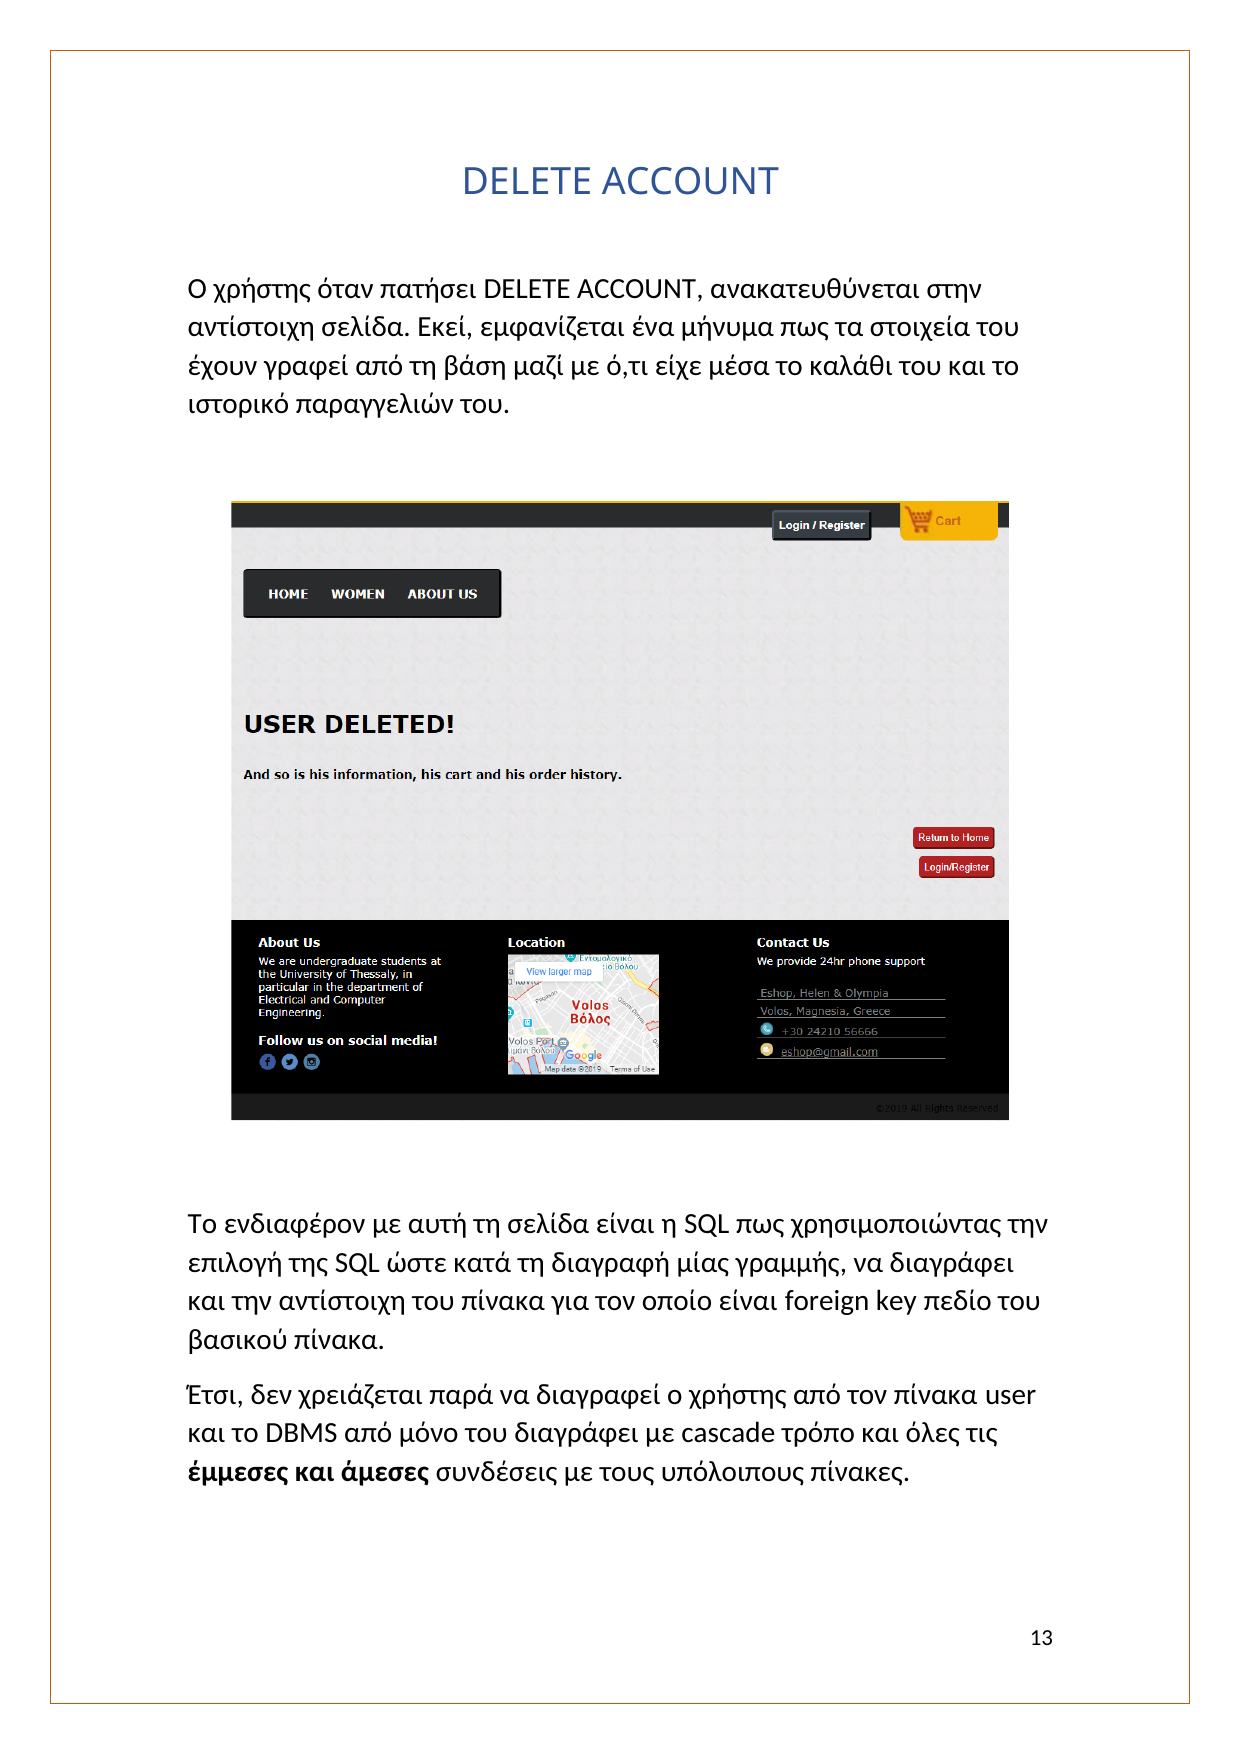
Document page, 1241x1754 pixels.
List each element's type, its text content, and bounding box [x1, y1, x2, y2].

picture [231, 501, 1009, 1121]
text Το ενδιαφέρον με αυτή τη σελίδα είναι η SQL πως χρησιμοποιώντας την επιλογή της SQL ώστε κατά τη διαγραφή μίας γραμμής, να διαγράφει και την αντίστοιχη του πίνακα για τον οποίο είναι foreign key πεδίο του βασικού πίνακα. [187, 1206, 1053, 1356]
text Ο χρήστης όταν πατήσει DELETE ACCOUNT, ανακατευθύνεται στην αντίστοιχη σελίδα. Εκεί, εμφανίζεται ένα μήνυμα πως τα στοιχεία του έχουν γραφεί από τη βάση μαζί με ό,τι είχε μέσα το καλάθι του και το ιστορικό παραγγελιών του. [187, 270, 1053, 421]
text Έτσι, δεν χρειάζεται παρά να διαγραφεί ο χρήστης από τον πίνακα user και το DBMS από μόνο του διαγράφει με cascade τρόπο και όλες τις έμμεσες και άμεσες συνδέσεις με τους υπόλοιπους πίνακες. [187, 1376, 1053, 1488]
subtitle DELETE ACCOUNT [187, 154, 1053, 205]
